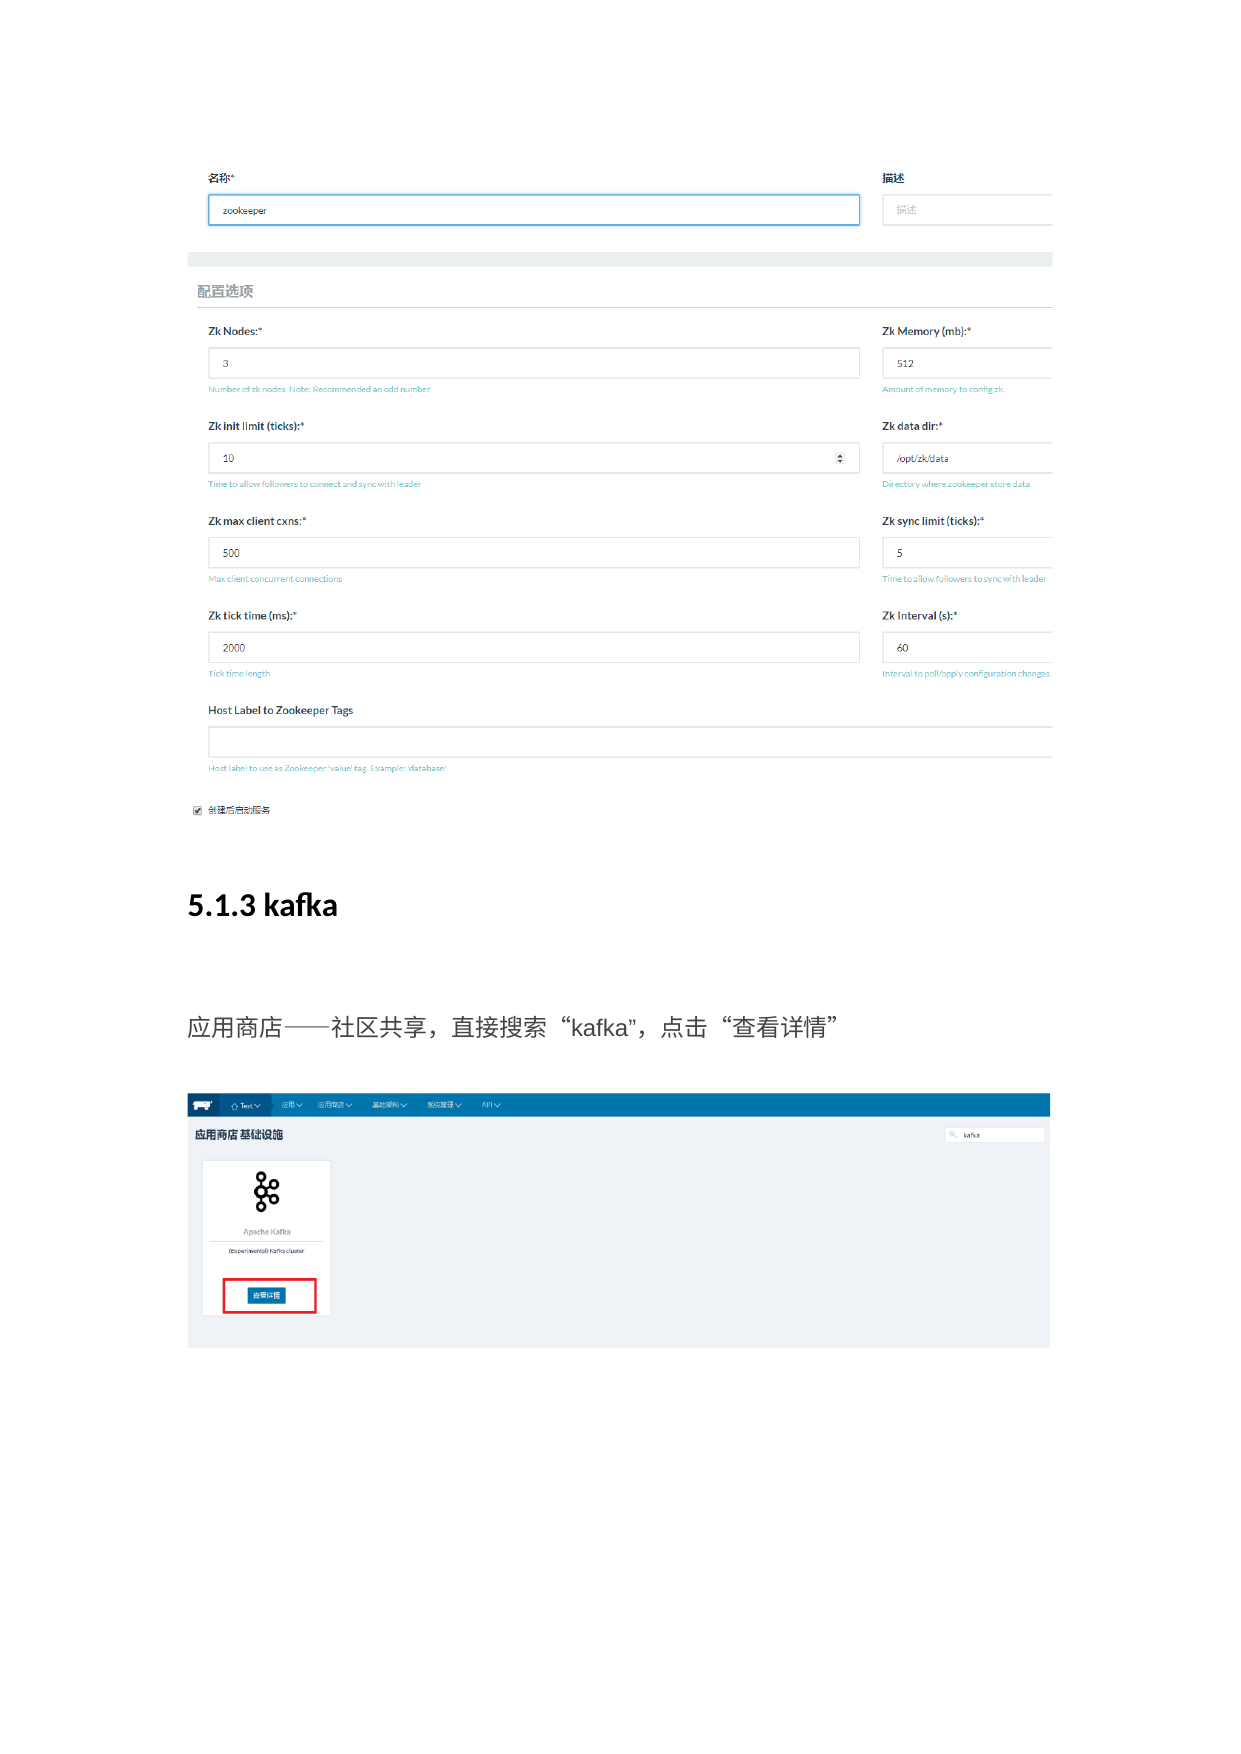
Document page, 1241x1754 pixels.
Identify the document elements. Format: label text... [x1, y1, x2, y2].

picture [187, 162, 1053, 828]
subtitle 5.1.3 kafka [187, 872, 1053, 937]
picture [187, 1093, 1050, 1348]
picture [374, 1102, 396, 1107]
text 应用商店——社区共享，直接搜索“kafka”，点击“查看详情” [187, 993, 1053, 1058]
